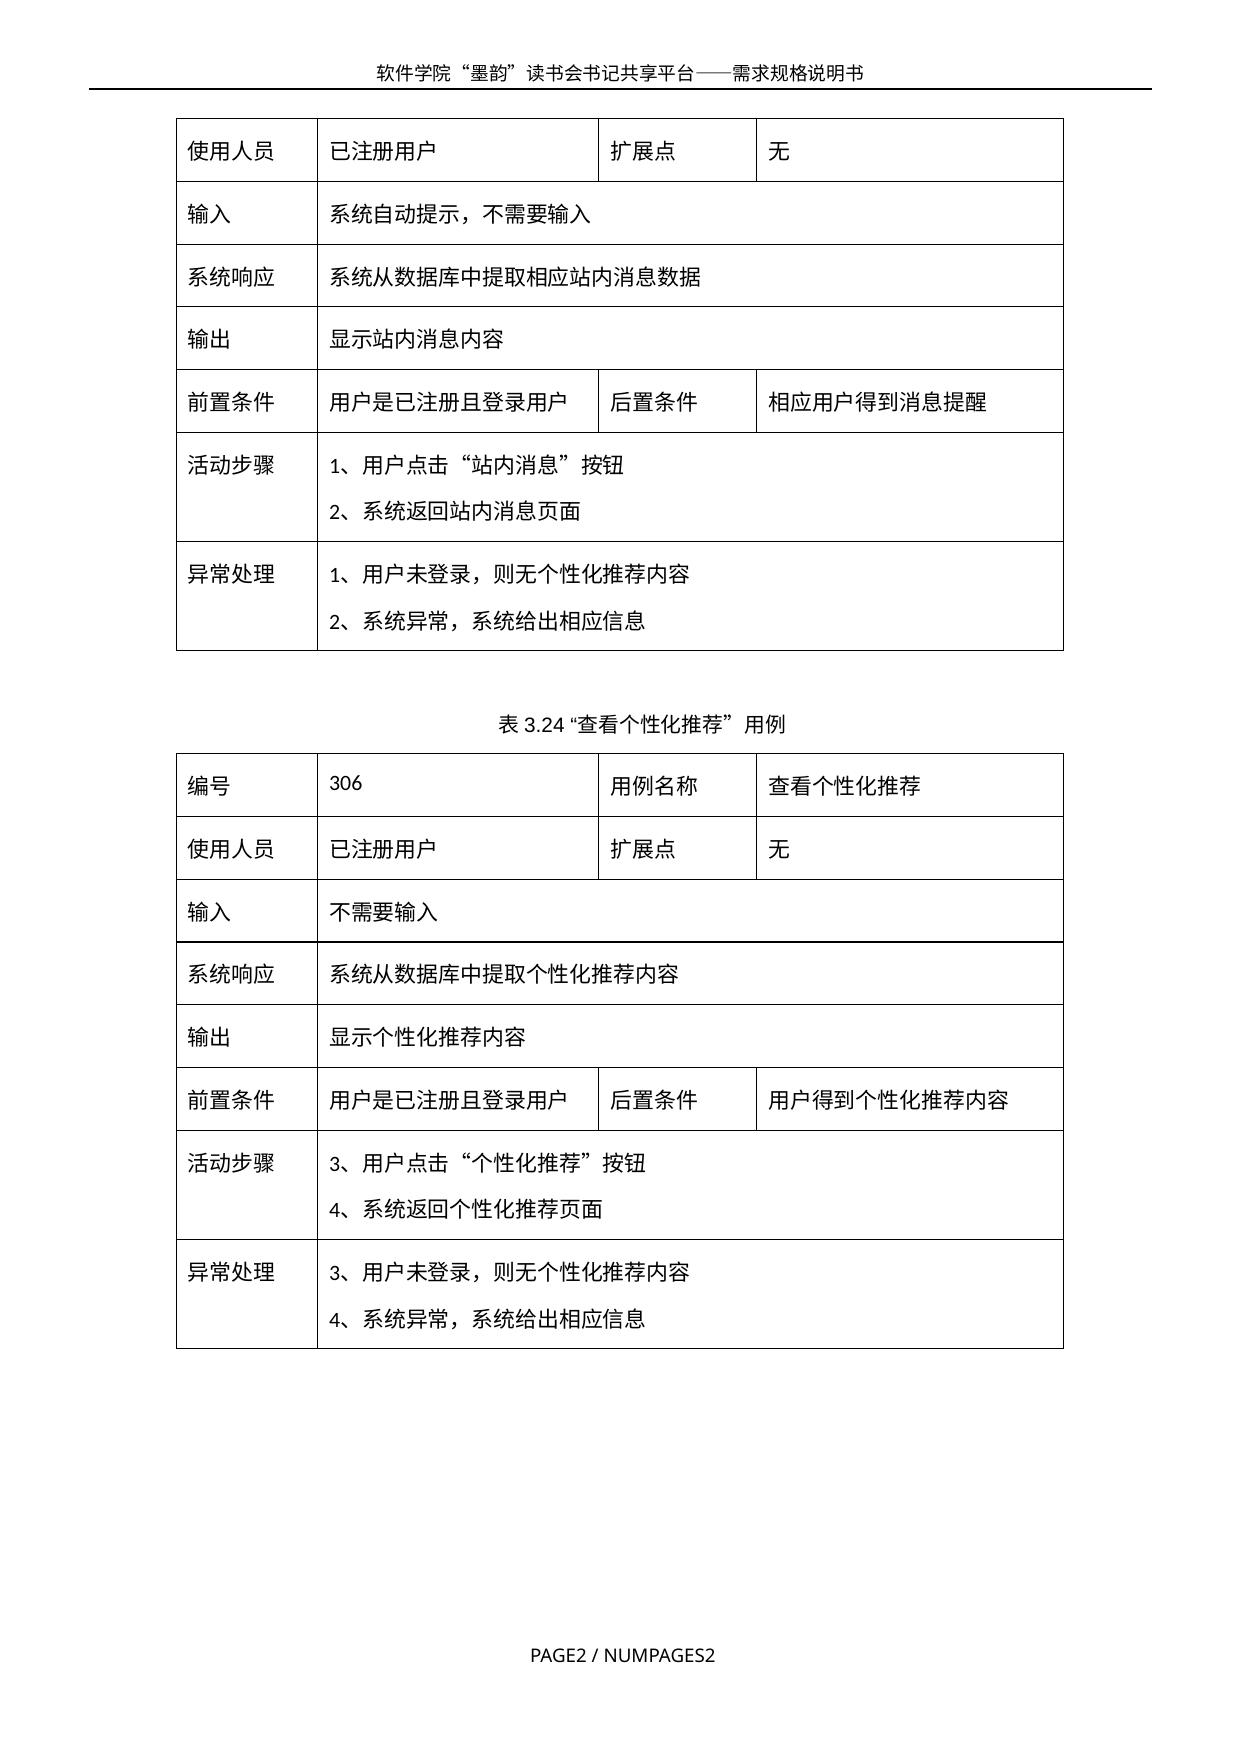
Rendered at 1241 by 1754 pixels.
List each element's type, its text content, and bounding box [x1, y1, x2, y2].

table_cell 系统从数据库中提取相应站内消息数据 [318, 245, 1063, 306]
table_cell 用户得到个性化推荐内容 [757, 1068, 1063, 1129]
table_header 306 [318, 754, 598, 816]
table_cell 异常处理 [177, 1240, 317, 1348]
table_cell 用户点击“个性化推荐”按钮 系统返回个性化推荐页面 [318, 1131, 1063, 1239]
table_cell 活动步骤 [177, 1131, 317, 1239]
table_cell 输出 [177, 1005, 317, 1067]
table_cell 已注册用户 [318, 817, 598, 879]
table_cell 前置条件 [177, 370, 317, 432]
table_header 编号 [177, 754, 317, 816]
table_cell 不需要输入 [318, 880, 1063, 941]
table_cell 前置条件 [177, 1068, 317, 1129]
table_header 用例名称 [599, 754, 756, 816]
table_cell 系统从数据库中提取个性化推荐内容 [318, 943, 1063, 1004]
table_cell 相应用户得到消息提醒 [757, 370, 1063, 432]
table_cell 用户未登录，则无个性化推荐内容 系统异常，系统给出相应信息 [318, 542, 1063, 650]
table_header 查看个性化推荐 [757, 754, 1063, 816]
table_cell 已注册用户 [318, 119, 598, 181]
table_cell 输出 [177, 307, 317, 369]
table_cell 无 [757, 119, 1063, 181]
table_cell 系统响应 [177, 943, 317, 1004]
table_cell 异常处理 [177, 542, 317, 650]
table_cell 系统响应 [177, 245, 317, 306]
table_cell 后置条件 [599, 1068, 756, 1129]
table_cell 输入 [177, 880, 317, 941]
table_cell 扩展点 [599, 817, 756, 879]
table_cell 输入 [177, 182, 317, 243]
table_cell 扩展点 [599, 119, 756, 181]
table_cell 活动步骤 [177, 433, 317, 541]
table_cell 用户是已注册且登录用户 [318, 370, 598, 432]
table_cell 用户点击“站内消息”按钮 系统返回站内消息页面 [318, 433, 1063, 541]
table_cell 使用人员 [177, 119, 317, 181]
table_cell 用户未登录，则无个性化推荐内容 系统异常，系统给出相应信息 [318, 1240, 1063, 1348]
table_cell 系统自动提示，不需要输入 [318, 182, 1063, 243]
table_cell 无 [757, 817, 1063, 879]
table_cell 使用人员 [177, 817, 317, 879]
table_cell 显示个性化推荐内容 [318, 1005, 1063, 1067]
table_cell 后置条件 [599, 370, 756, 432]
text 表 3.24 “查看个性化推荐”用例 [132, 708, 1152, 738]
table_cell 用户是已注册且登录用户 [318, 1068, 598, 1129]
table_cell 显示站内消息内容 [318, 307, 1063, 369]
